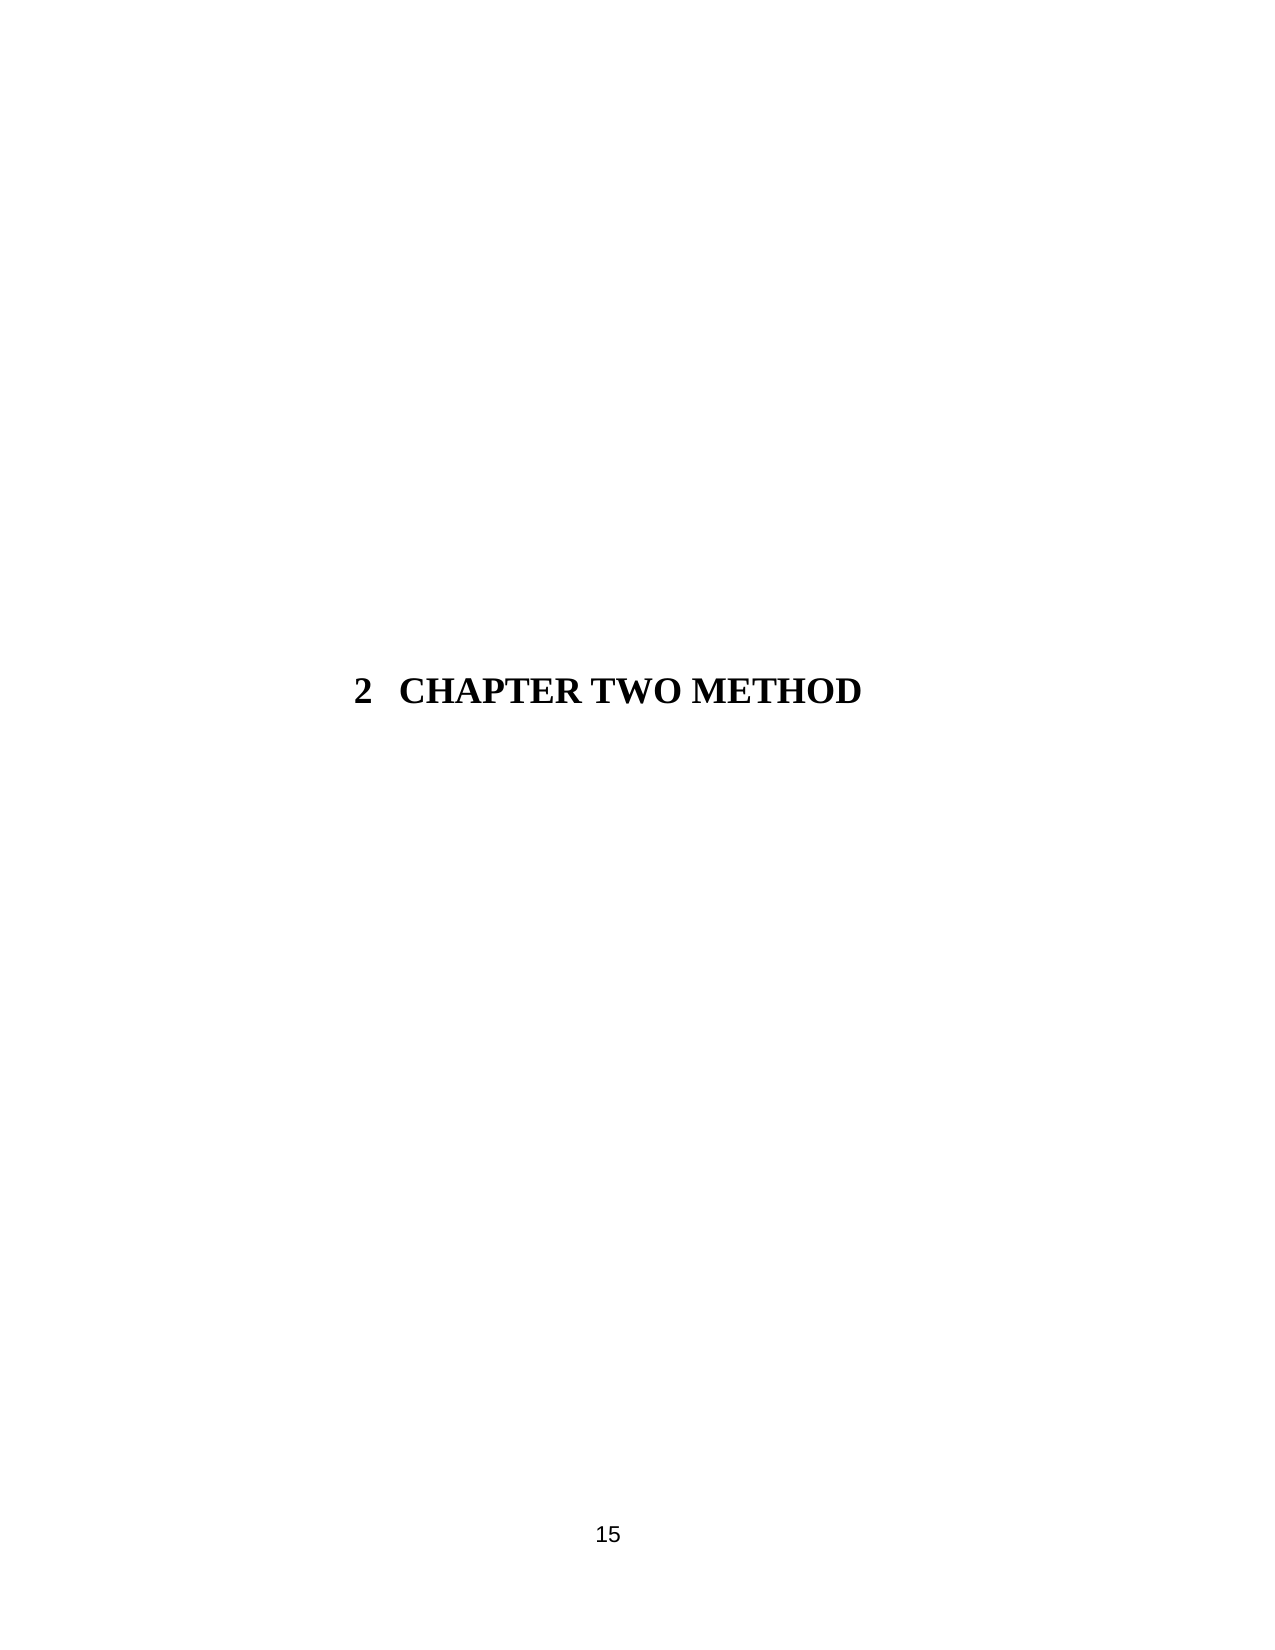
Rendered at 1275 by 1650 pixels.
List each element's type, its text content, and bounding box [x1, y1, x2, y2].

subtitle CHAPTER TWO METHOD [118, 668, 1098, 711]
